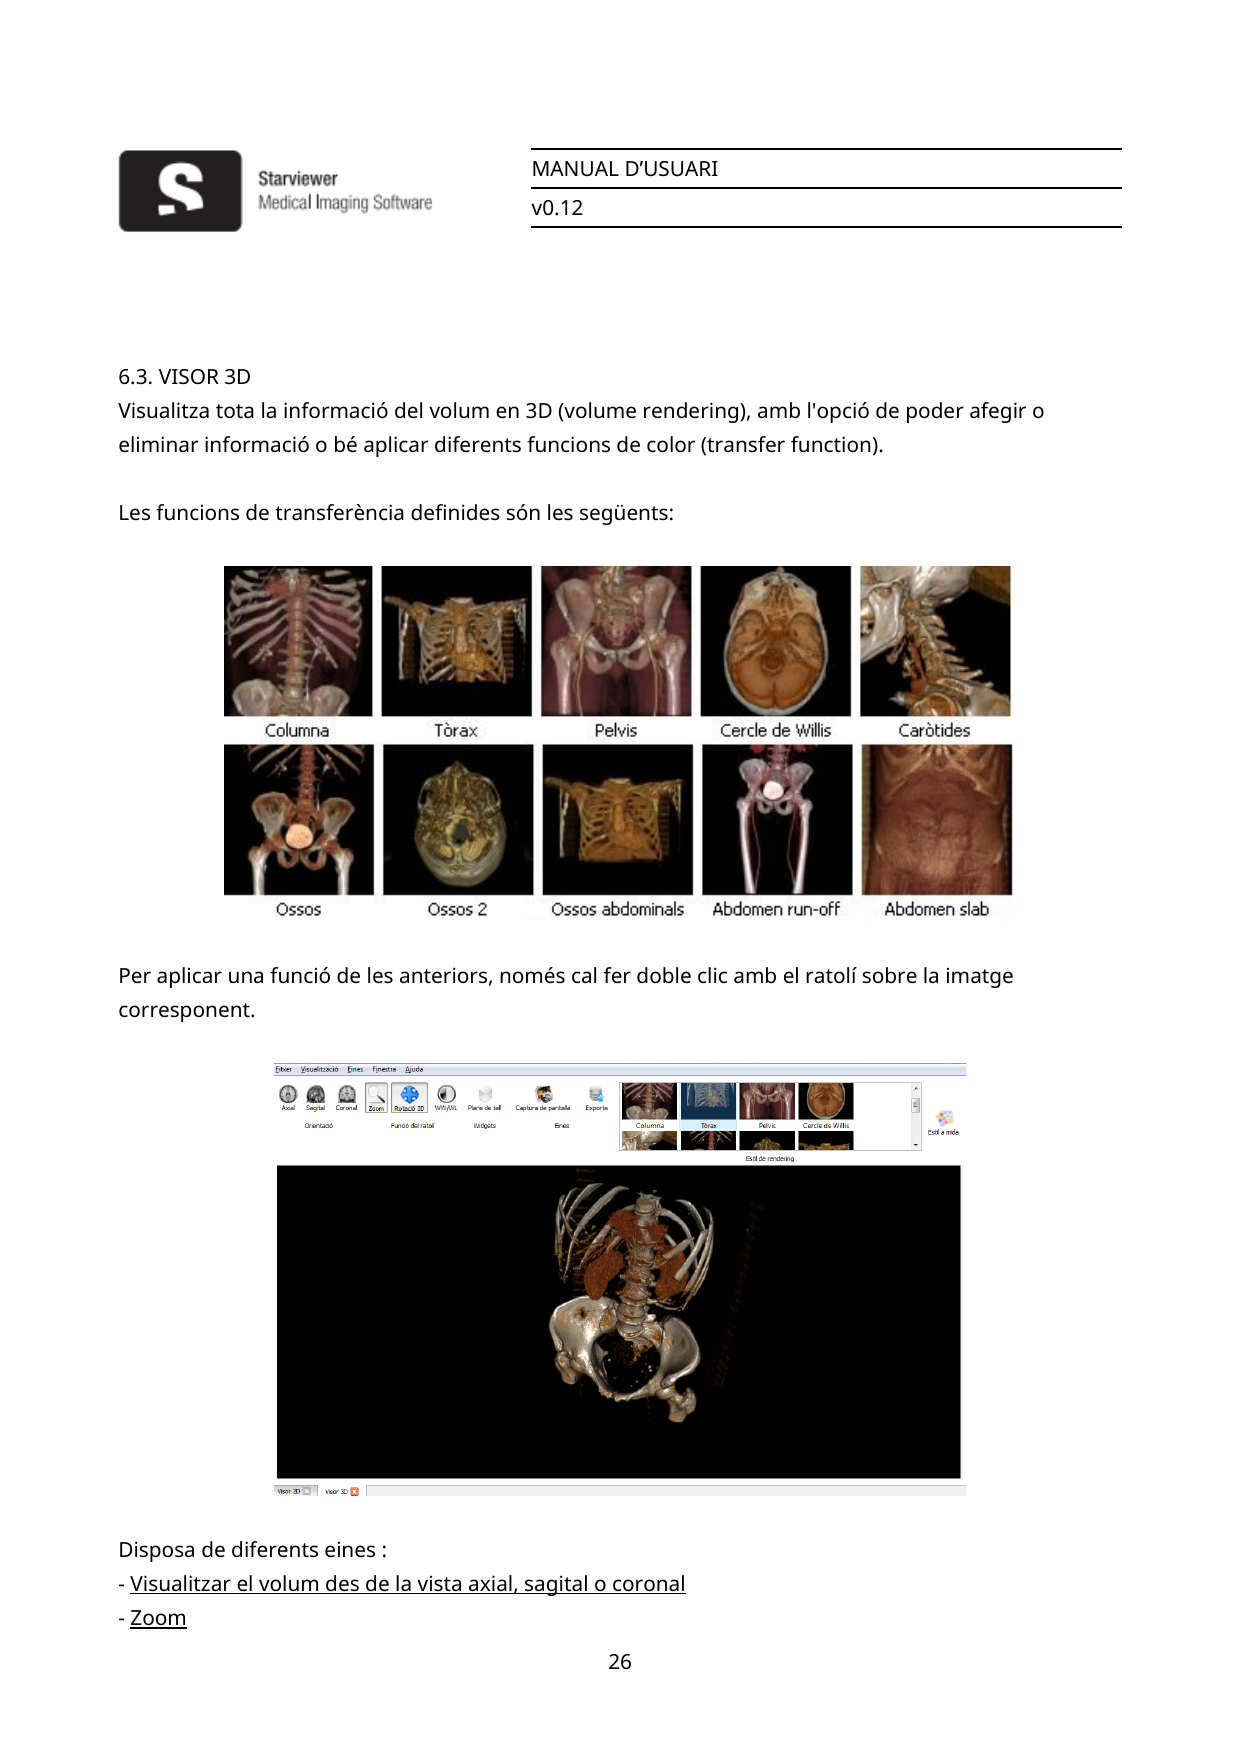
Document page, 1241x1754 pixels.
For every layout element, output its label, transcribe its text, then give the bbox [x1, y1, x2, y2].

picture [273, 1063, 967, 1496]
picture [224, 566, 1017, 922]
text Les funcions de transferència definides són les següents: [118, 498, 1122, 527]
text Per aplicar una funció de les anteriors, només cal fer doble clic amb el ratolí sobre la imatge corresponent. [118, 961, 1122, 1023]
text Visualitza tota la informació del volum en 3D (volume rendering), amb l'opció de poder afegir o eliminar informació o bé aplicar diferents funcions de color (transfer function). [118, 396, 1122, 459]
subtitle Visor 3D [118, 362, 1122, 391]
text - Visualitzar el volum des de la vista axial, sagital o coronal [118, 1569, 1122, 1597]
text - Zoom [118, 1603, 1122, 1631]
text Disposa de diferents eines : [118, 1535, 1122, 1563]
